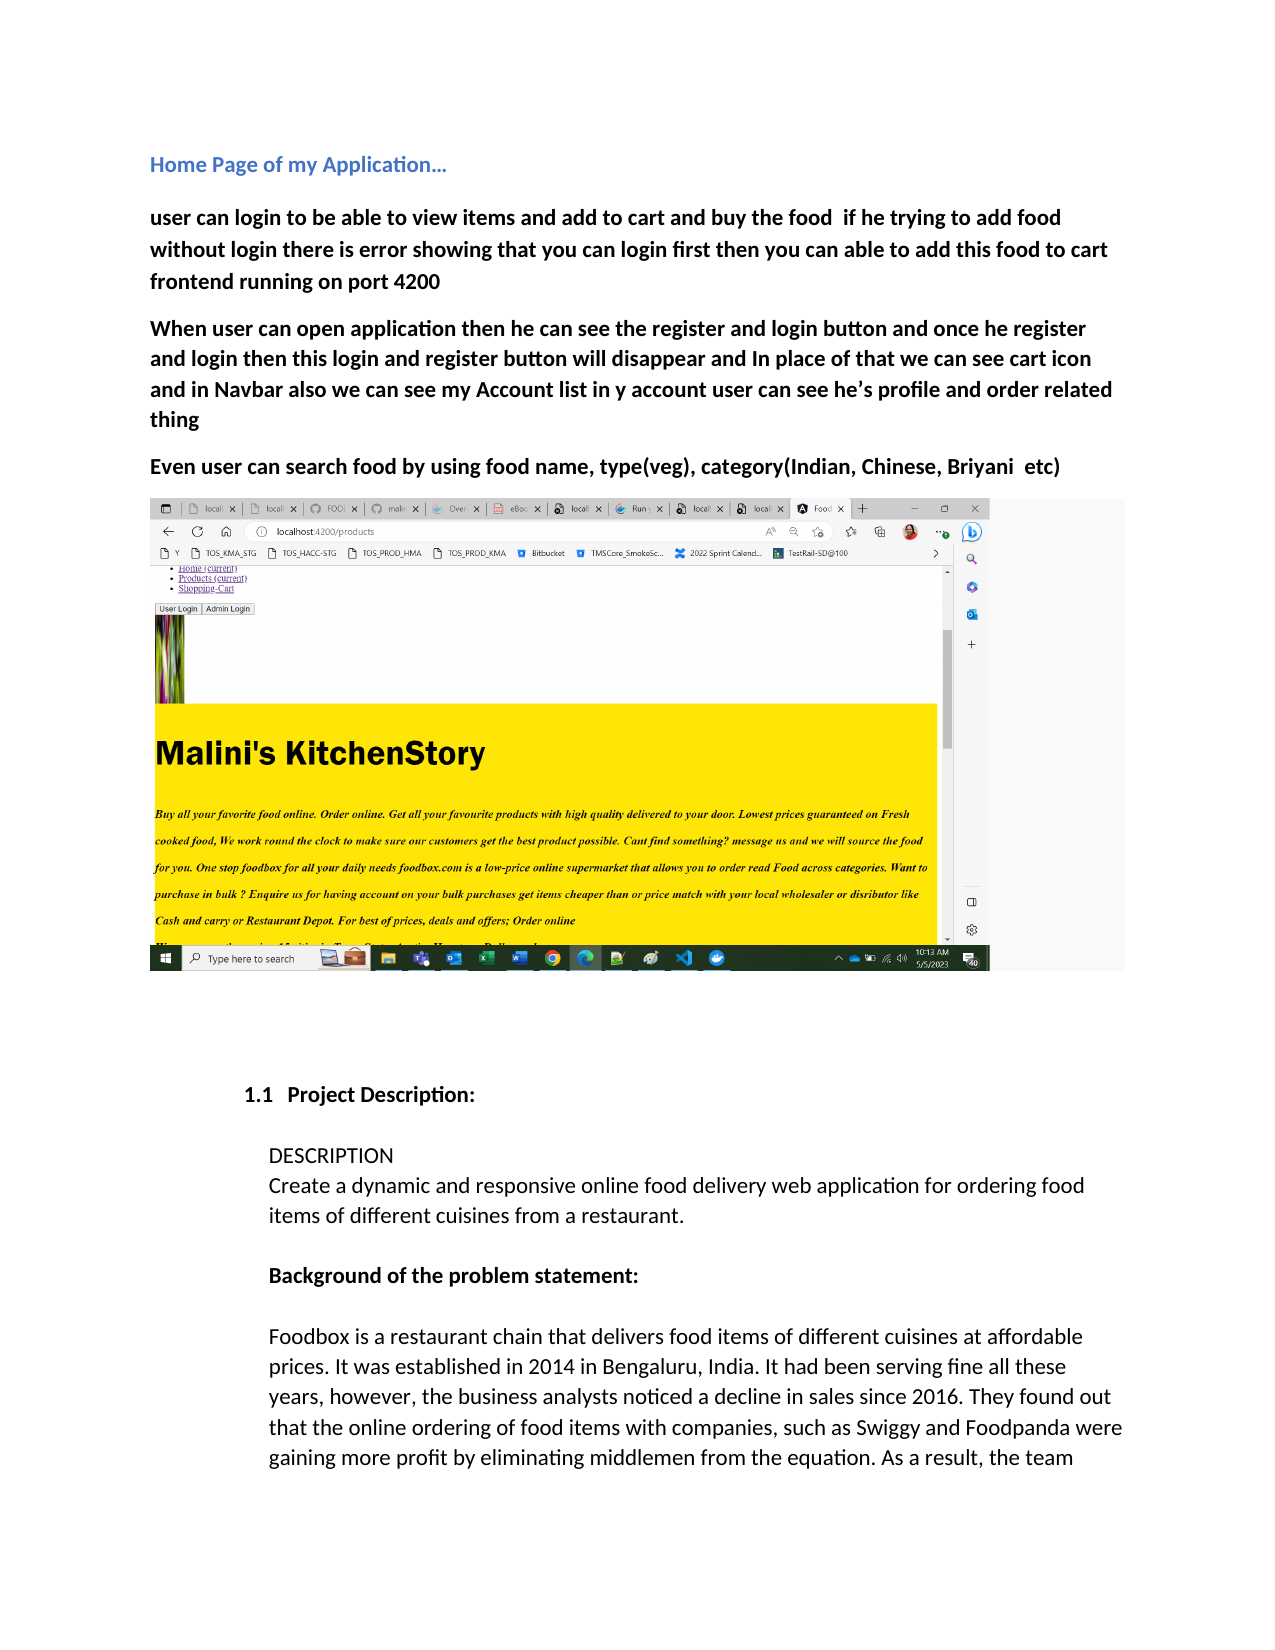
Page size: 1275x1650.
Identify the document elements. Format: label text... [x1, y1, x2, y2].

list Background of the problem statement: [269, 1262, 1125, 1320]
list Project Description: [244, 1080, 1125, 1108]
text frontend running on port 4200 [150, 267, 1125, 295]
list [269, 1322, 1125, 1471]
list DESCRIPTION [269, 1141, 1125, 1169]
picture [150, 498, 990, 971]
text When user can open application then he can see the register and login button and once he register and login then this login and register button will disappear and In place of that we can see cart icon and in Navbar also we can see my Account list in y account user can see he’s profile and order related thing [150, 314, 1125, 433]
subtitle user can login to be able to view items and add to cart and buy the food if he trying to add food without login there is error showing that you can login first then you can able to add this food to cart [150, 203, 1125, 263]
subtitle Home Page of my Application… [150, 150, 1125, 178]
text Even user can search food by using food name, type(veg), category(Indian, Chinese, Briyani etc) [150, 452, 1125, 480]
list Create a dynamic and responsive online food delivery web application for ordering food items of different cuisines from a restaurant. [269, 1171, 1125, 1229]
